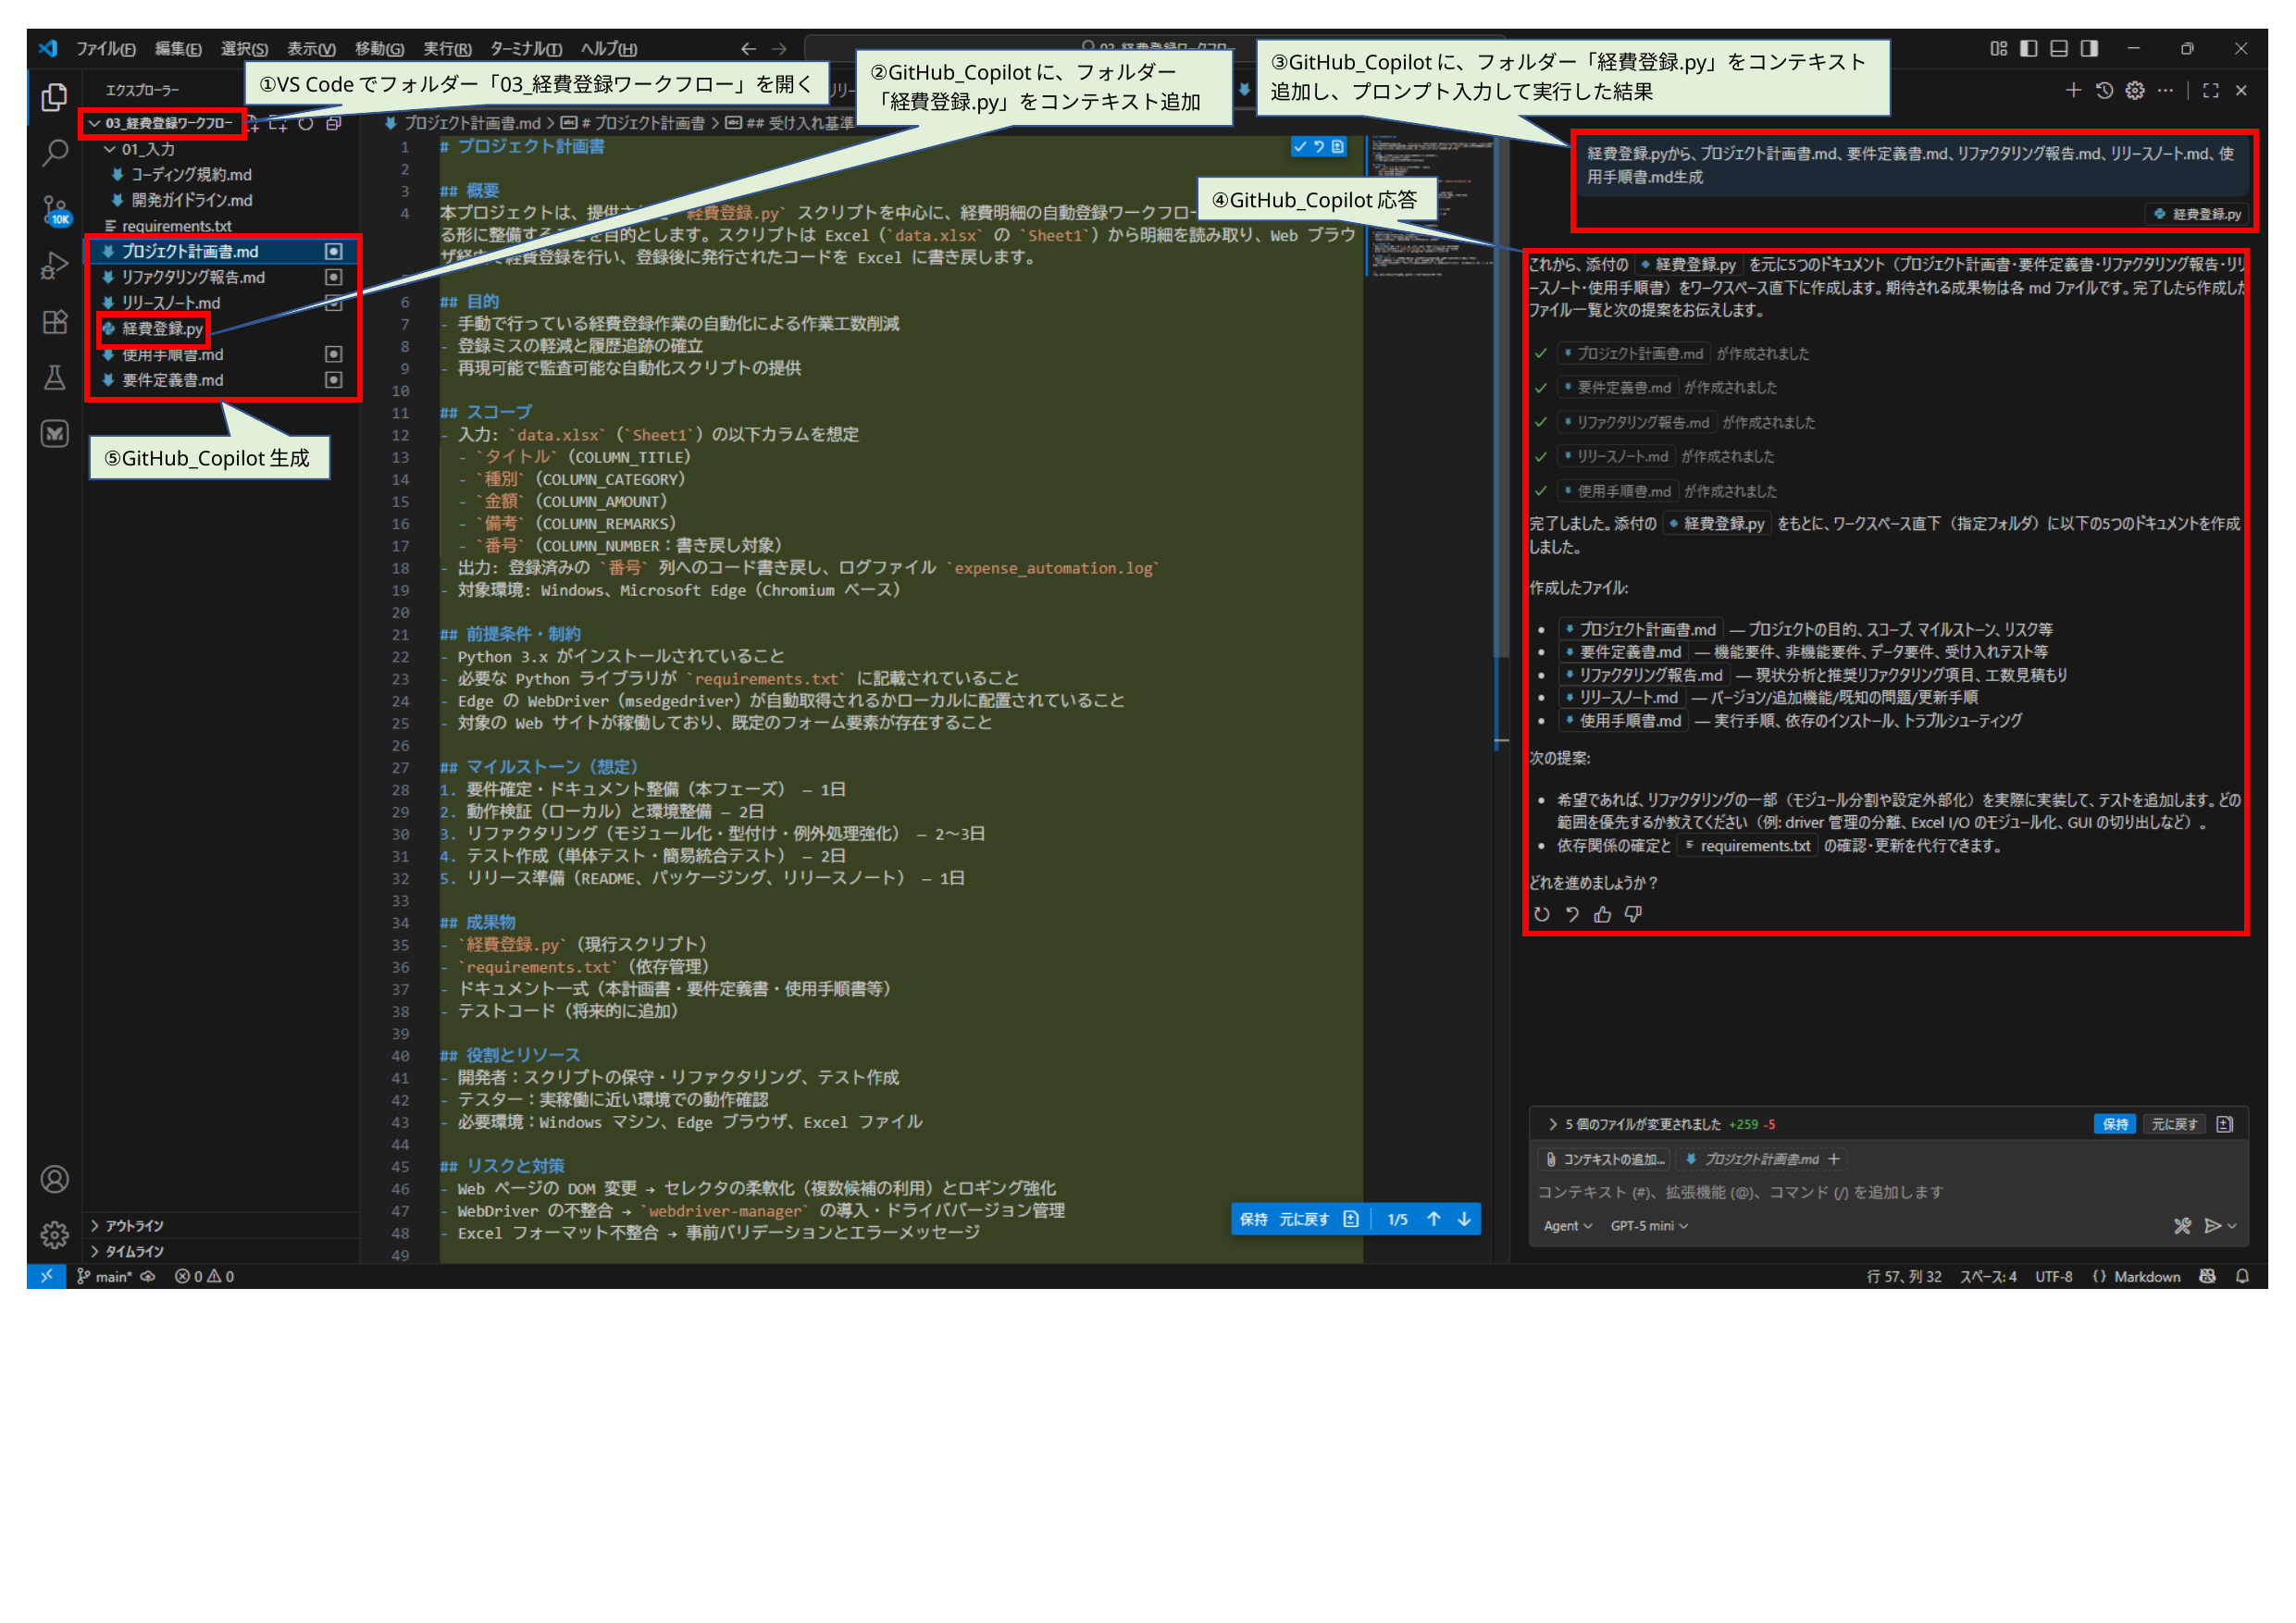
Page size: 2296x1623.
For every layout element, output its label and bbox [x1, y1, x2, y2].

picture [27, 29, 2268, 1289]
